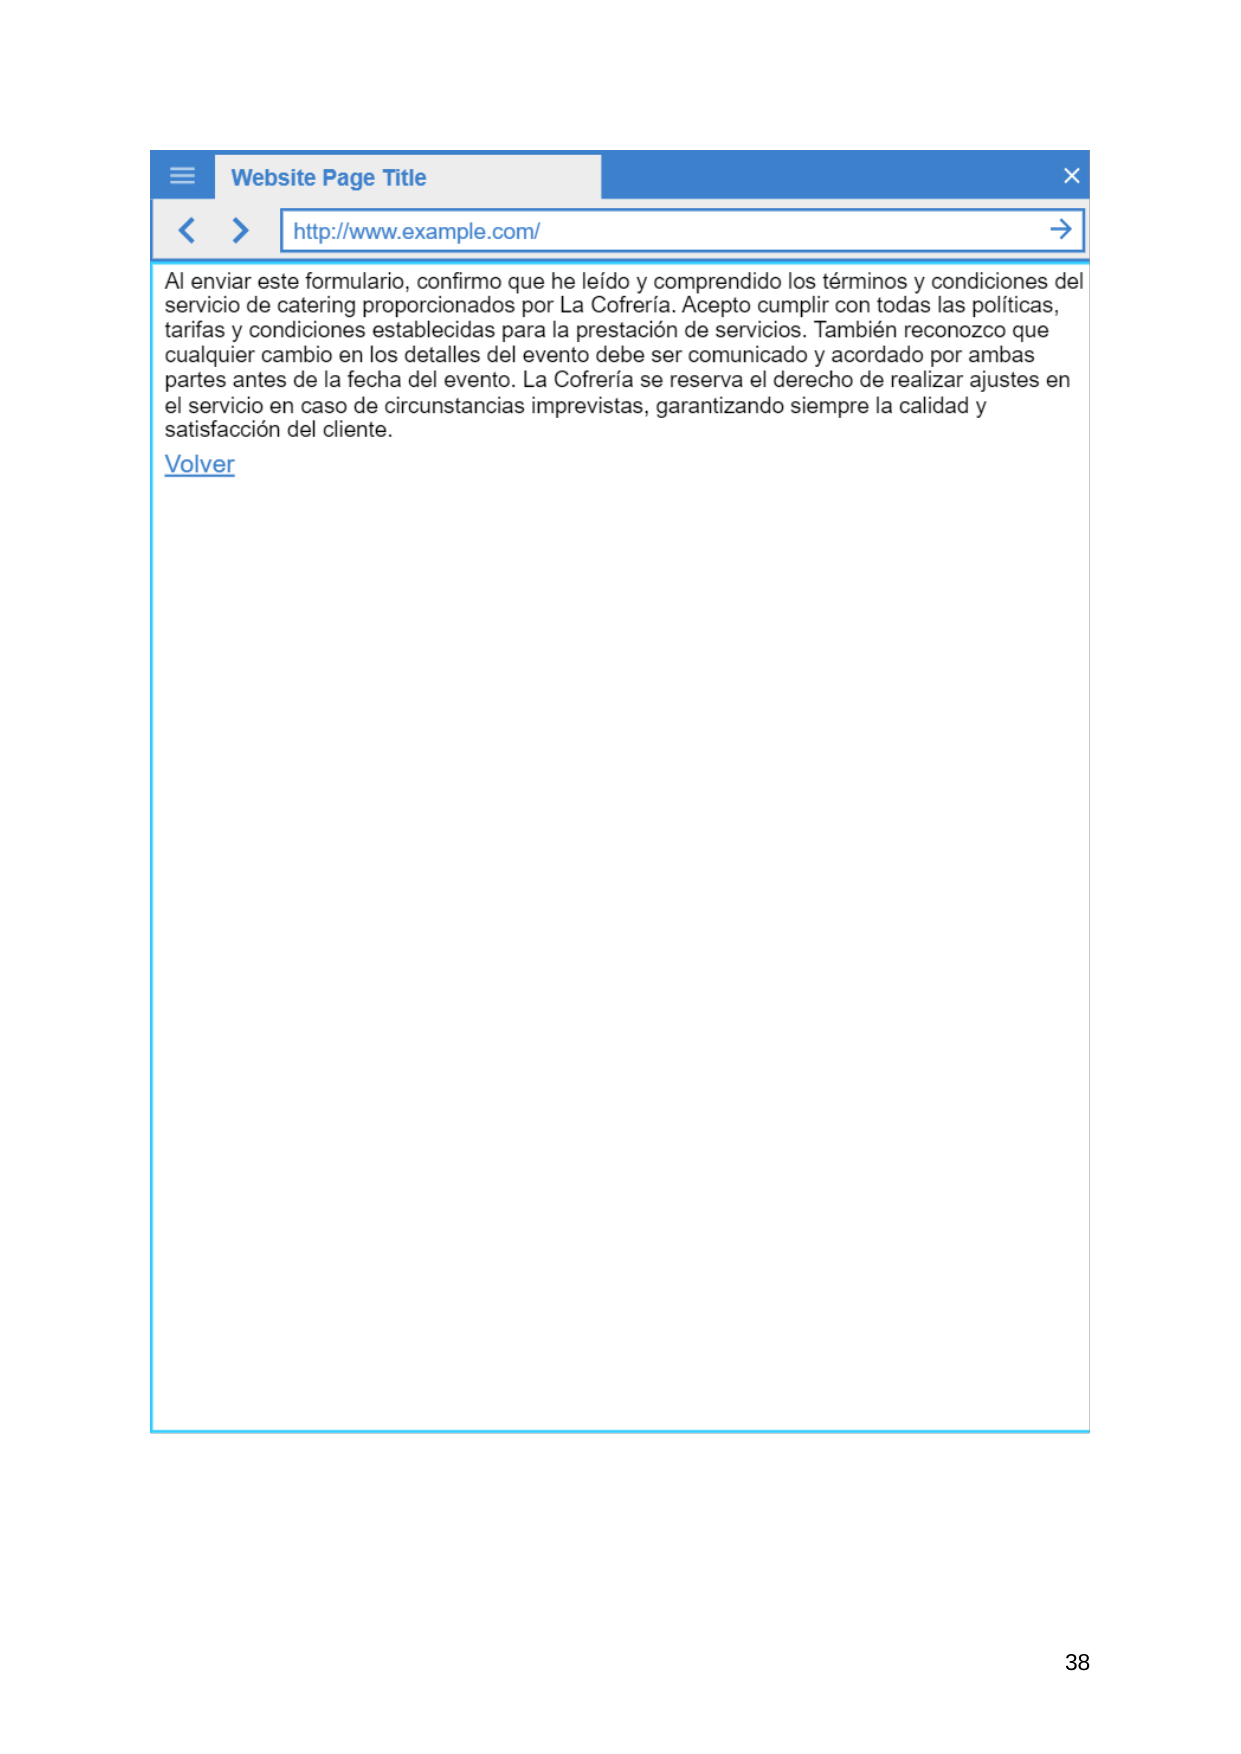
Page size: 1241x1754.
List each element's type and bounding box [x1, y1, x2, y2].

picture [150, 150, 1091, 1482]
